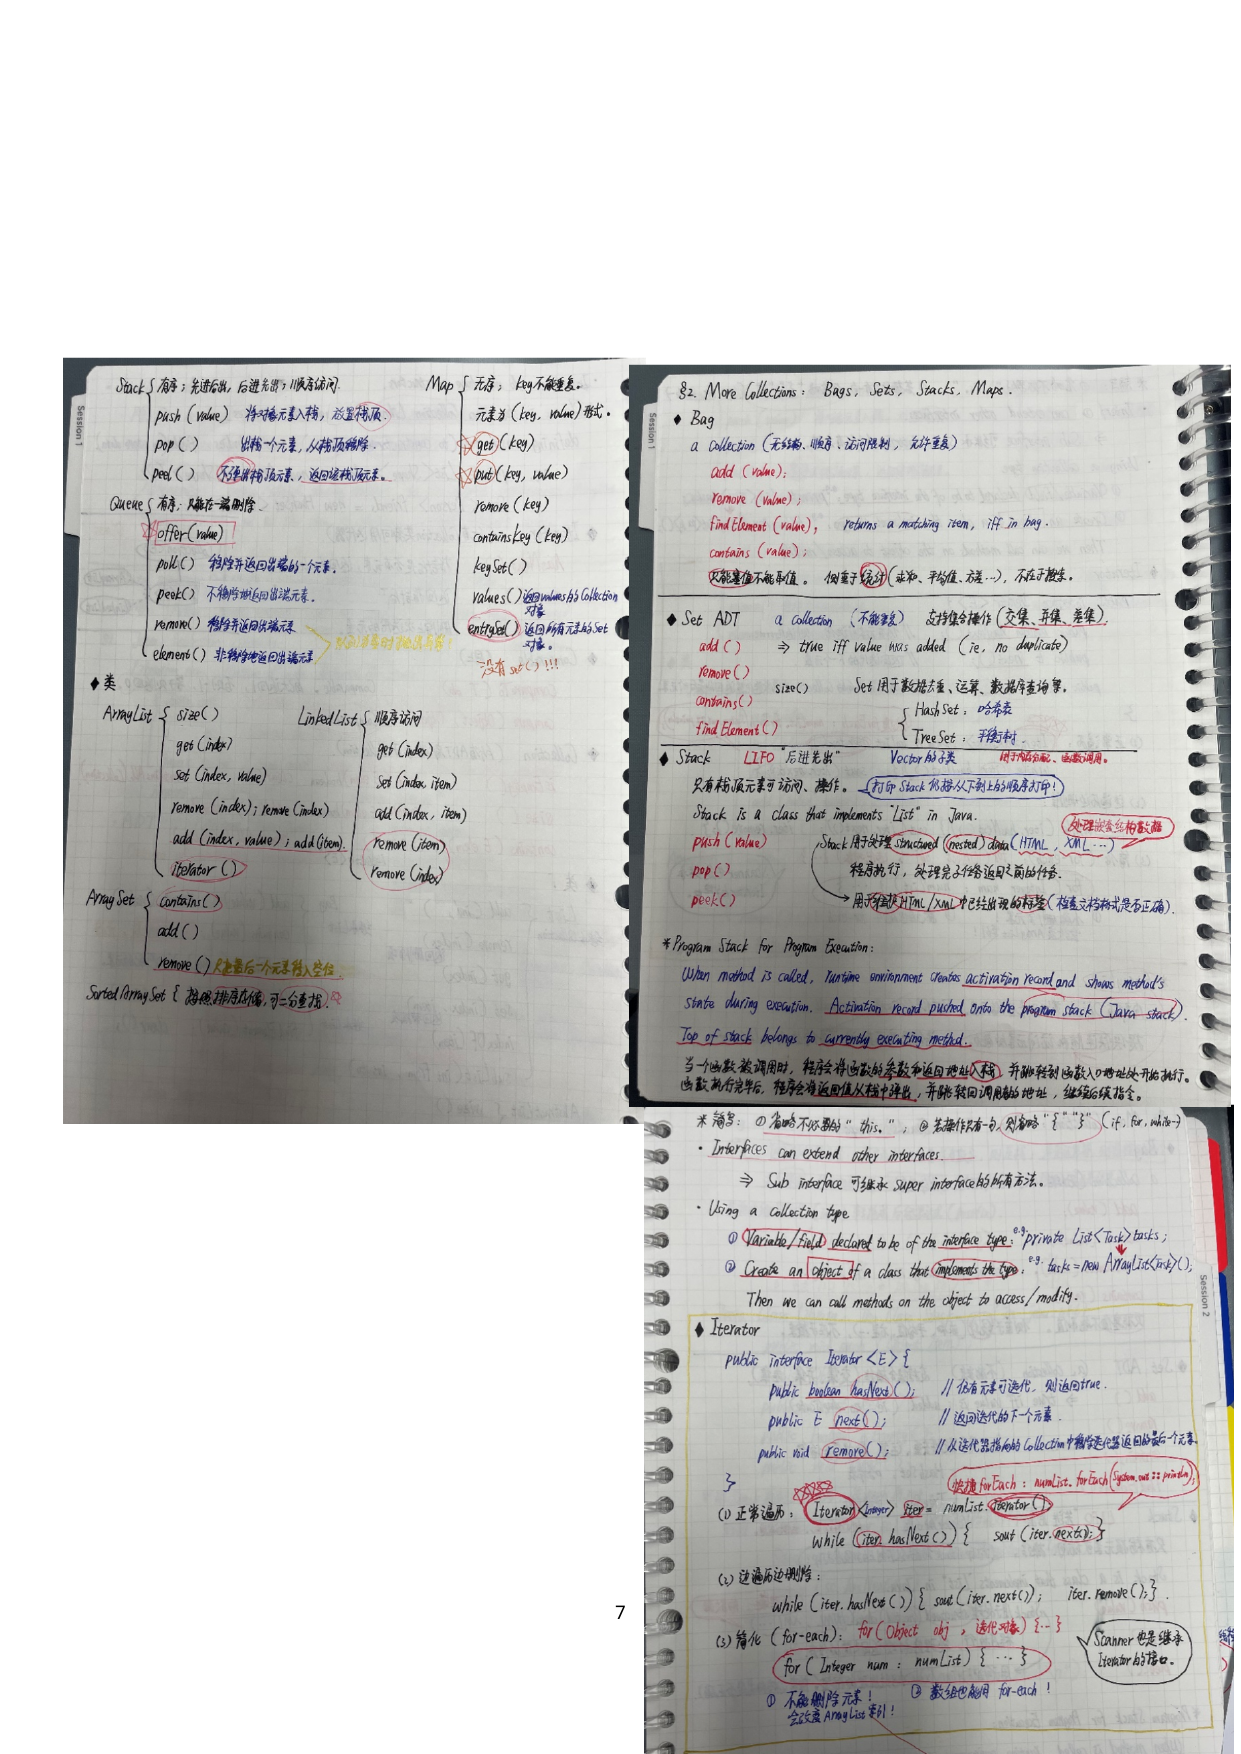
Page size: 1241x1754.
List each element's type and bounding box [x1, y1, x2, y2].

picture [63, 359, 1234, 1754]
